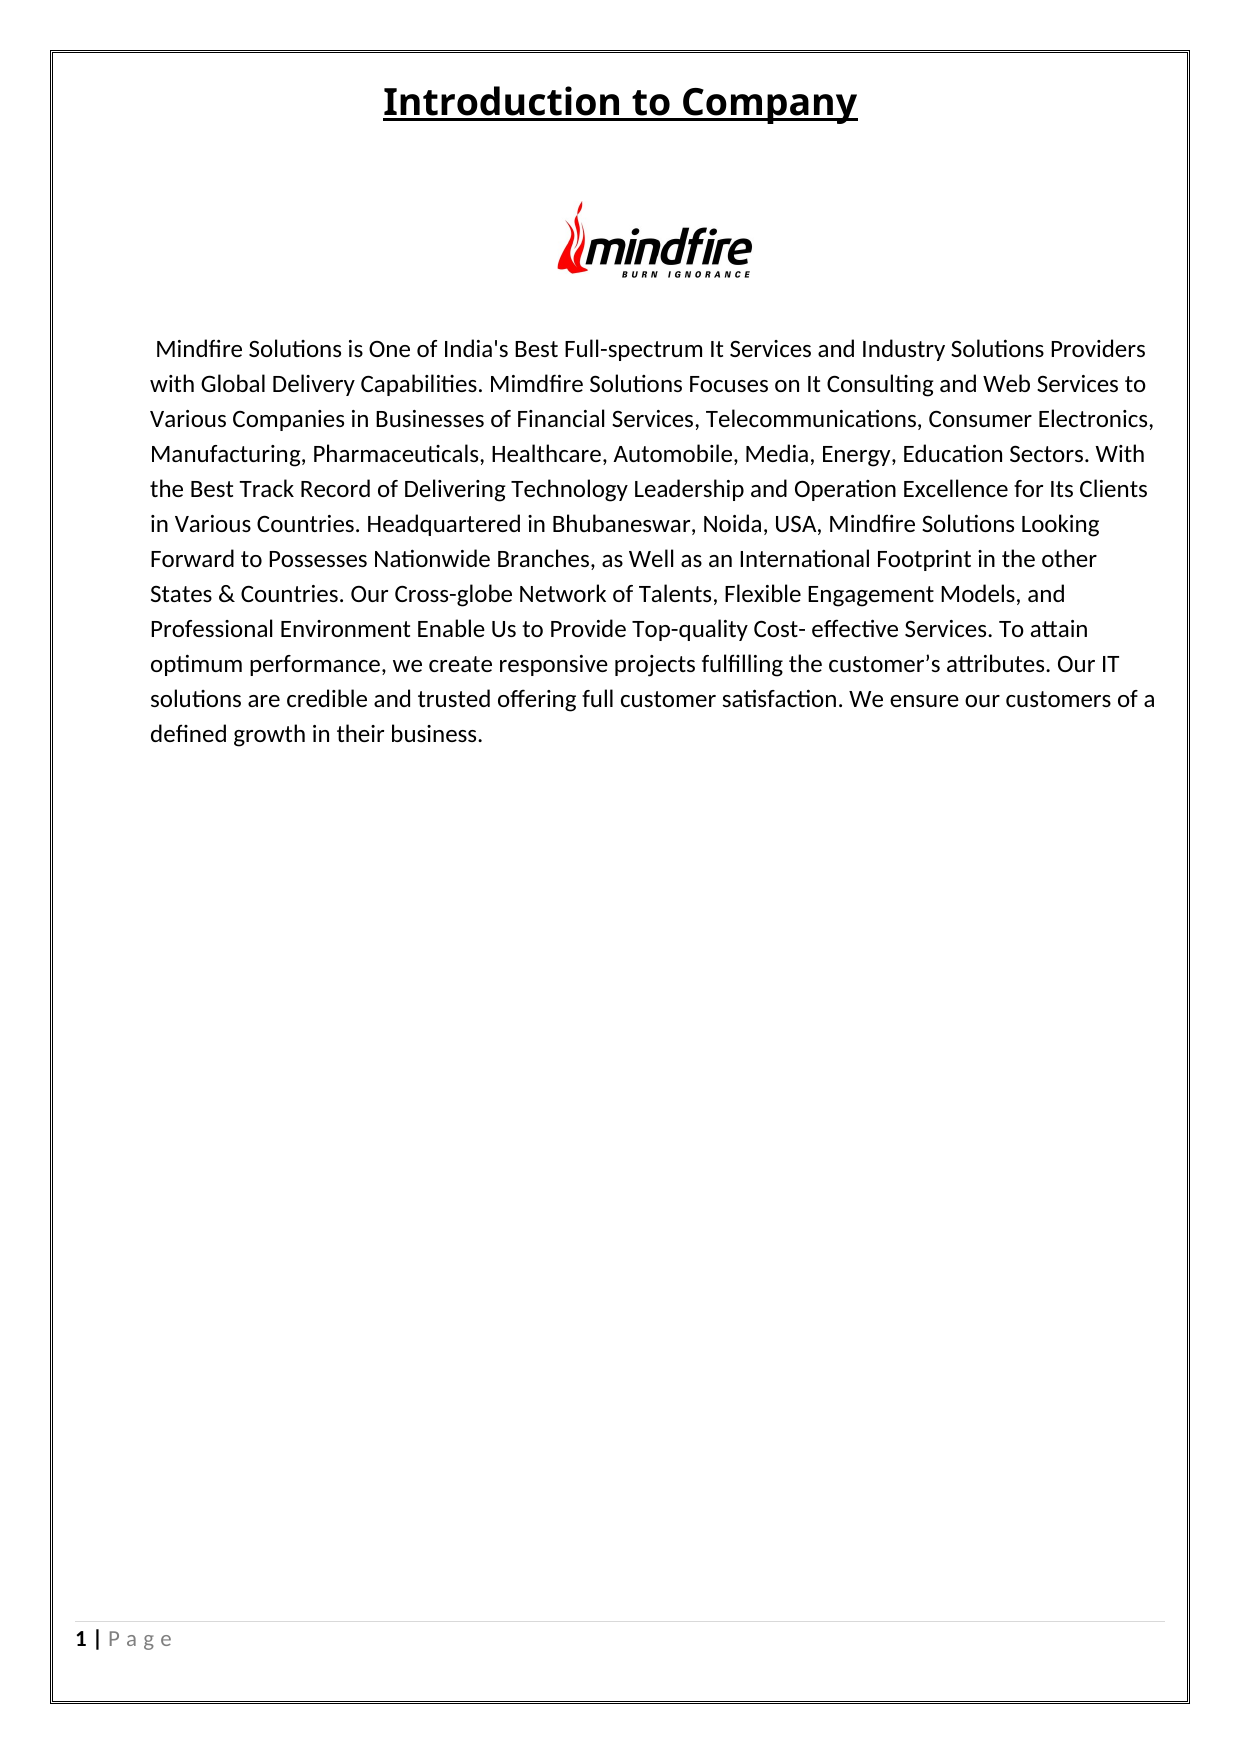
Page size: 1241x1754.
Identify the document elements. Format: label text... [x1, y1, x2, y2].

picture [557, 201, 758, 283]
list Mindfire Solutions is One of India's Best Full-spectrum It Services and Industry Solutions Providers with Global Delivery Capabilities. Mimdfire Solutions Focuses on It Consulting and Web Services to Various Companies in Businesses of Financial Services, Telecommunications, Consumer Electronics, Manufacturing, Pharmaceuticals, Healthcare, Automobile, Media, Energy, Education Sectors. With the Best Track Record of Delivering Technology Leadership and Operation Excellence for Its Clients in Various Countries. Headquartered in Bhubaneswar, Noida, USA, Mindfire Solutions Looking Forward to Possesses Nationwide Branches, as Well as an International Footprint in the other States & Countries. Our Cross-globe Network of Talents, Flexible Engagement Models, and Professional Environment Enable Us to Provide Top-quality Cost- effective Services. To attain optimum performance, we create responsive projects fulfilling the customer’s attributes. Our IT solutions are credible and trusted offering full customer satisfaction. We ensure our customers of a defined growth in their business. [150, 333, 1165, 749]
text Introduction to Company [75, 75, 1165, 126]
